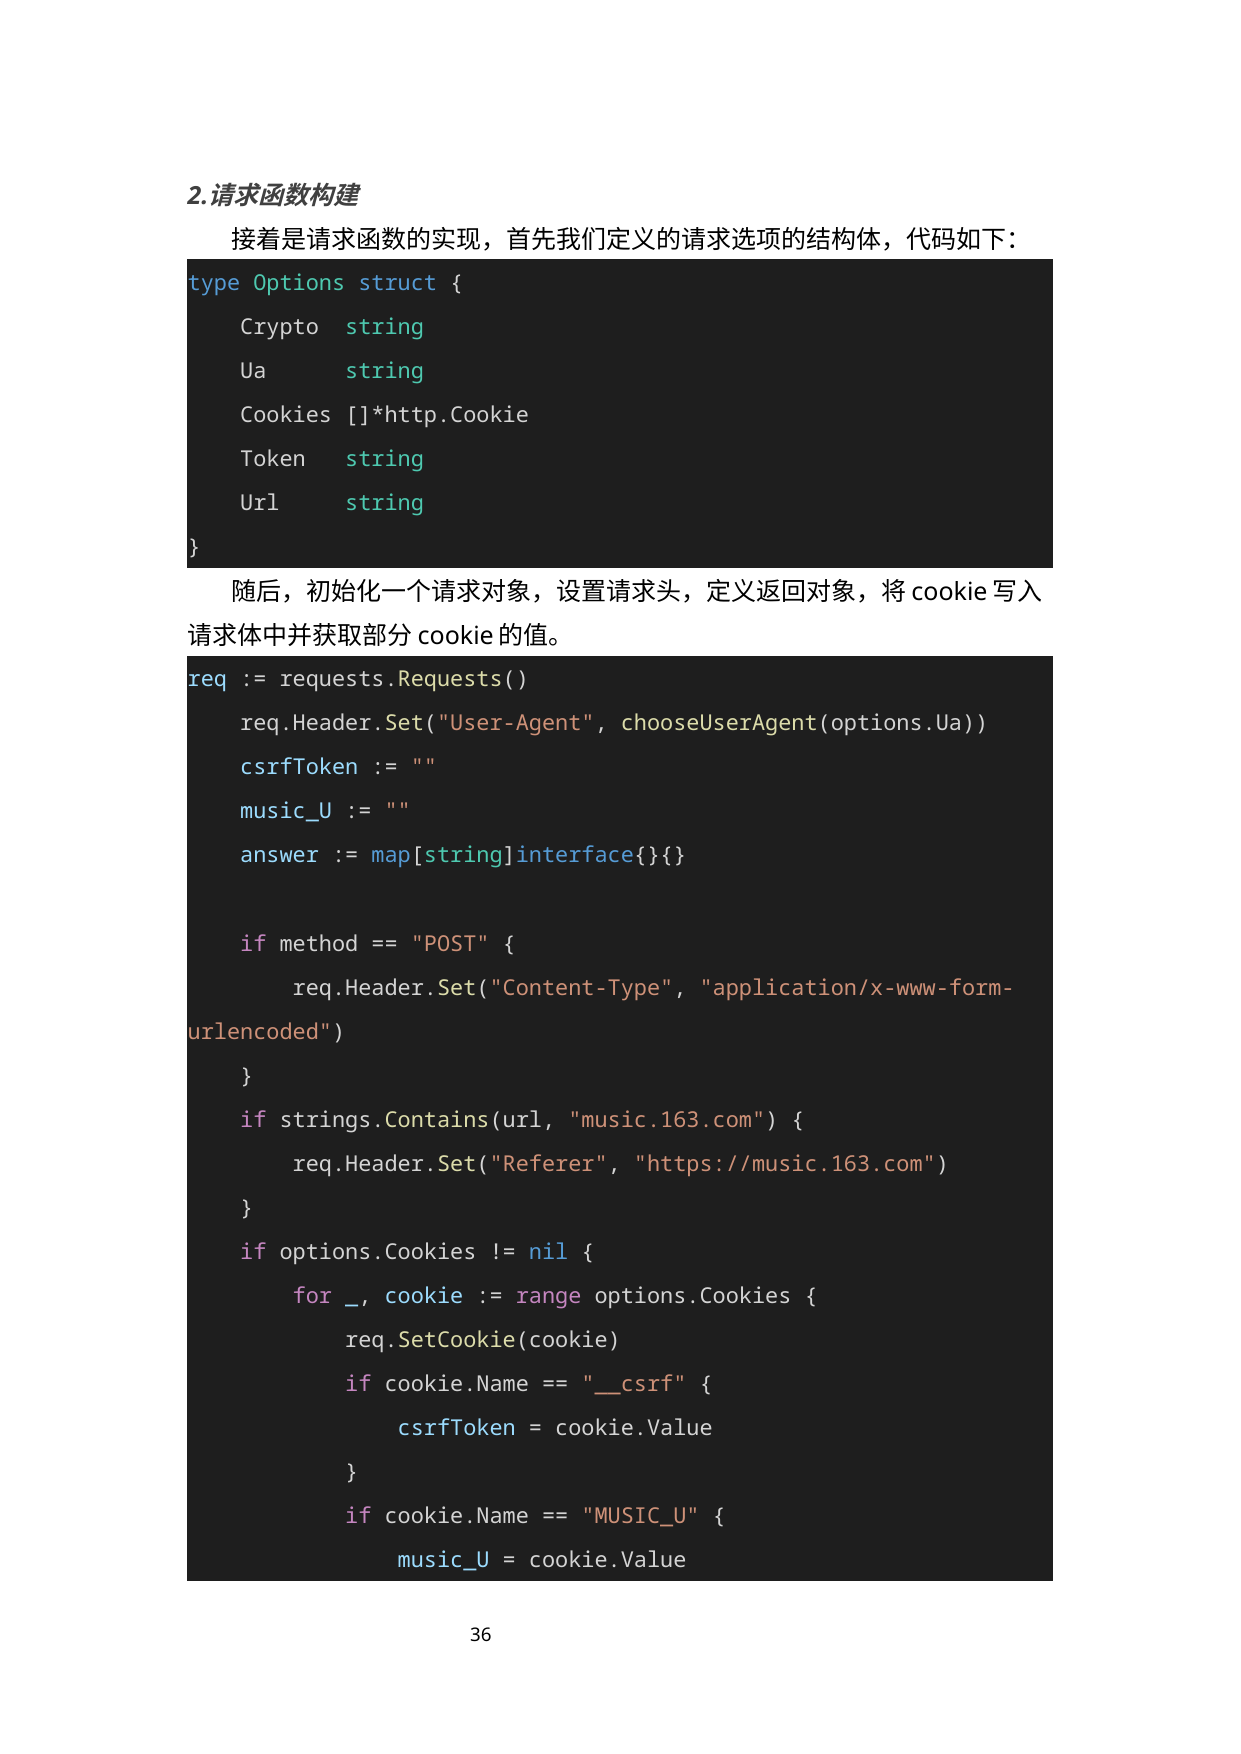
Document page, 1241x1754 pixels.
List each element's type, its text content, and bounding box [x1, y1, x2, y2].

text if method == "POST" { [187, 920, 1053, 964]
text csrfToken := "" [187, 744, 1053, 788]
text 2.请求函数构建 [187, 171, 1053, 215]
text 接着是请求函数的实现，首先我们定义的请求选项的结构体，代码如下： [187, 215, 1053, 259]
text req := requests.Requests() [187, 656, 1053, 700]
text req.Header.Set("Content-Type", "application/x-www-form-urlencoded") [187, 964, 1053, 1053]
text music_U := "" [187, 788, 1053, 832]
text } [187, 1449, 1053, 1493]
text Cookies []*http.Cookie [187, 392, 1053, 436]
text type Options struct { [187, 259, 1053, 303]
text if options.Cookies != nil { [187, 1229, 1053, 1273]
text answer := map[string]interface{}{} [187, 832, 1053, 876]
text music_U = cookie.Value [187, 1537, 1053, 1581]
text Url string [187, 480, 1053, 524]
text if cookie.Name == "MUSIC_U" { [187, 1493, 1053, 1537]
text req.SetCookie(cookie) [187, 1317, 1053, 1361]
text Token string [187, 436, 1053, 480]
text 随后，初始化一个请求对象，设置请求头，定义返回对象，将cookie写入请求体中并获取部分cookie的值。 [187, 568, 1053, 656]
text } [187, 1185, 1053, 1229]
text csrfToken = cookie.Value [187, 1405, 1053, 1449]
text } [187, 1053, 1053, 1097]
text for _, cookie := range options.Cookies { [187, 1273, 1053, 1317]
text req.Header.Set("User-Agent", chooseUserAgent(options.Ua)) [187, 700, 1053, 744]
text if strings.Contains(url, "music.163.com") { [187, 1097, 1053, 1141]
text } [187, 524, 1053, 568]
text if cookie.Name == "__csrf" { [187, 1361, 1053, 1405]
text req.Header.Set("Referer", "https://music.163.com") [187, 1141, 1053, 1185]
text Crypto string [187, 303, 1053, 348]
text Ua string [187, 348, 1053, 392]
